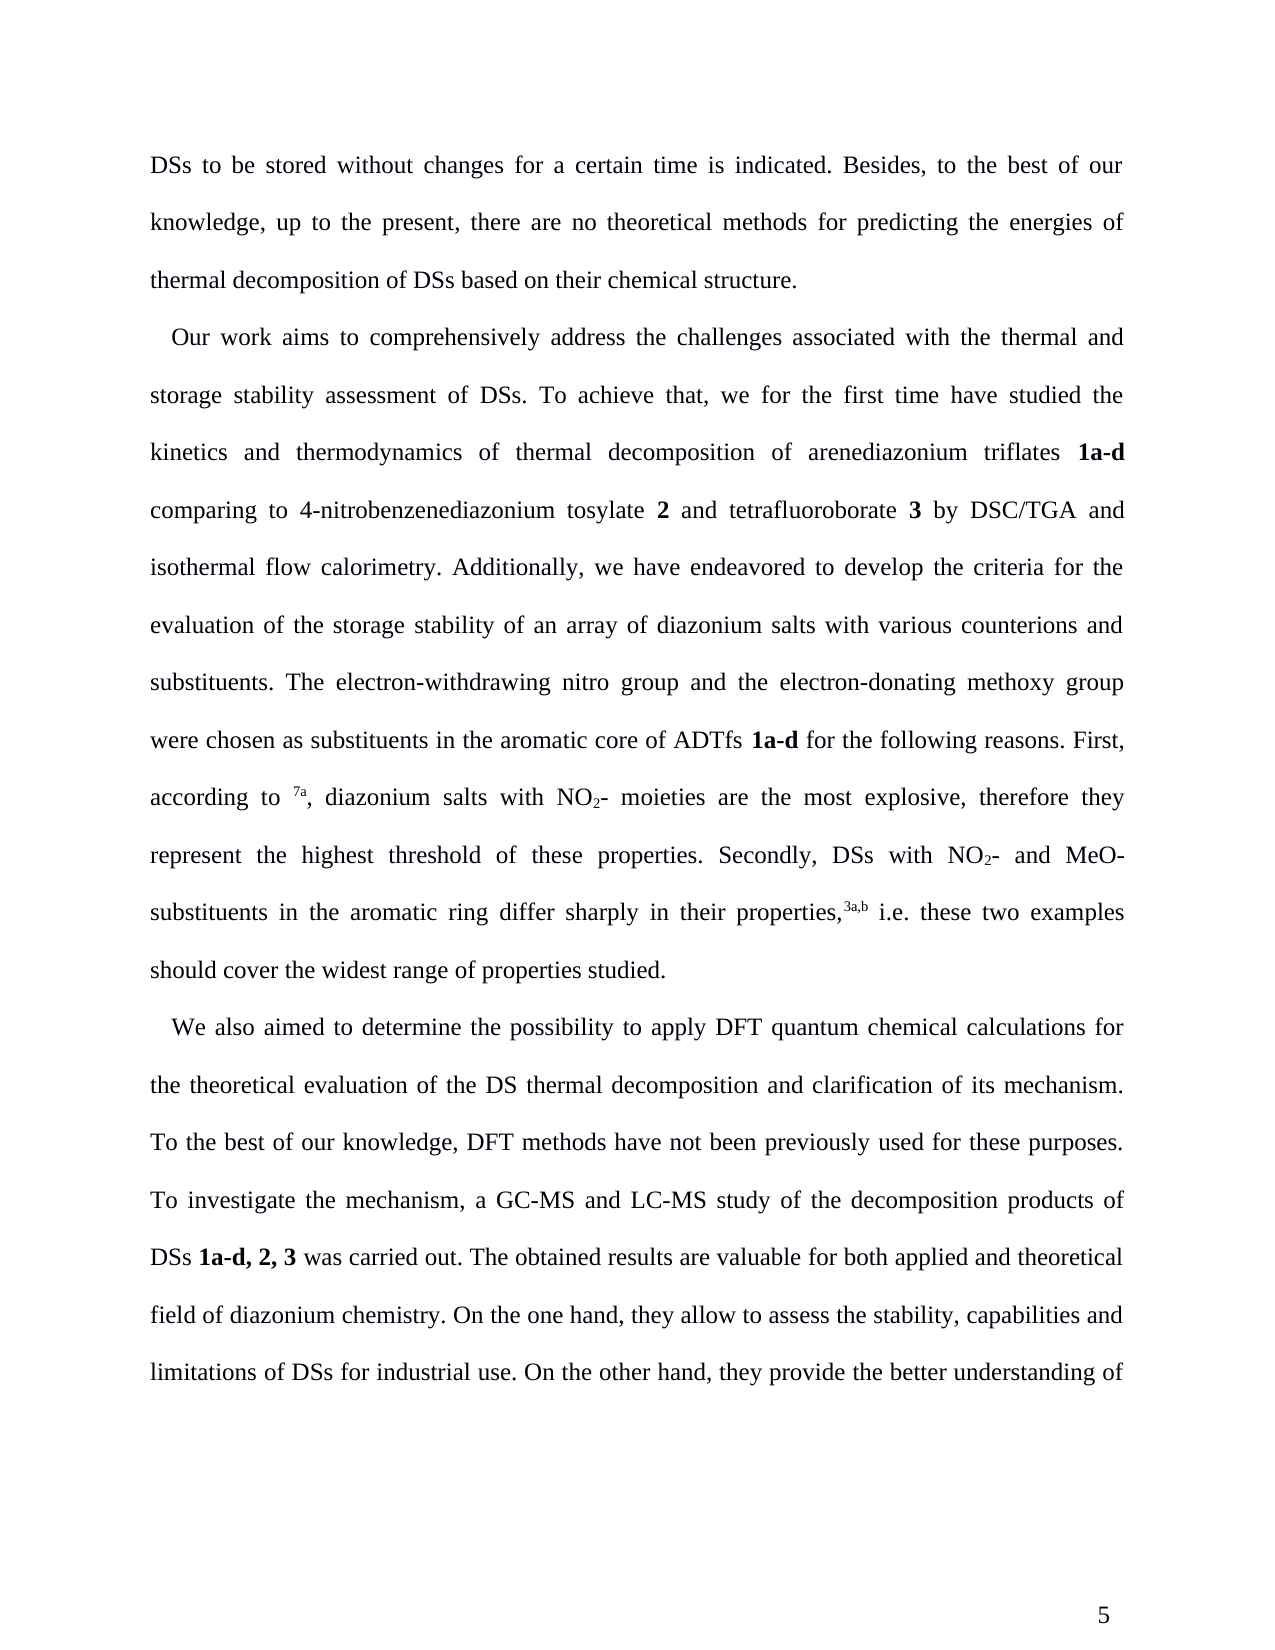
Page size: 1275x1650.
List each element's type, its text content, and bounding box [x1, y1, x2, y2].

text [150, 1012, 1125, 1386]
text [150, 150, 1125, 294]
text Our work aims to comprehensively address the challenges associated with the thermal and storage stability assessment of DSs. To achieve that, we for the first time have studied the kinetics and thermodynamics of thermal decomposition of arenediazonium triflates 1a-d comparing to 4-nitrobenzenediazonium tosylate 2 and tetrafluoroborate 3 by DSC/TGA and isothermal flow calorimetry. Additionally, we have endeavored to develop the criteria for the evaluation of the storage stability of an array of diazonium salts with various counterions and substituents. The electron-withdrawing nitro group and the electron-donating methoxy group were chosen as substituents in the aromatic core of ADTfs 1a-d for the following reasons. First, according to 7a, diazonium salts with NO2- moieties are the most explosive, therefore they represent the highest threshold of these properties. Secondly, DSs with NO2- and MeO- substituents in the aromatic ring differ sharply in their properties,3a,b i.e. these two examples should cover the widest range of properties studied. [150, 322, 1125, 984]
